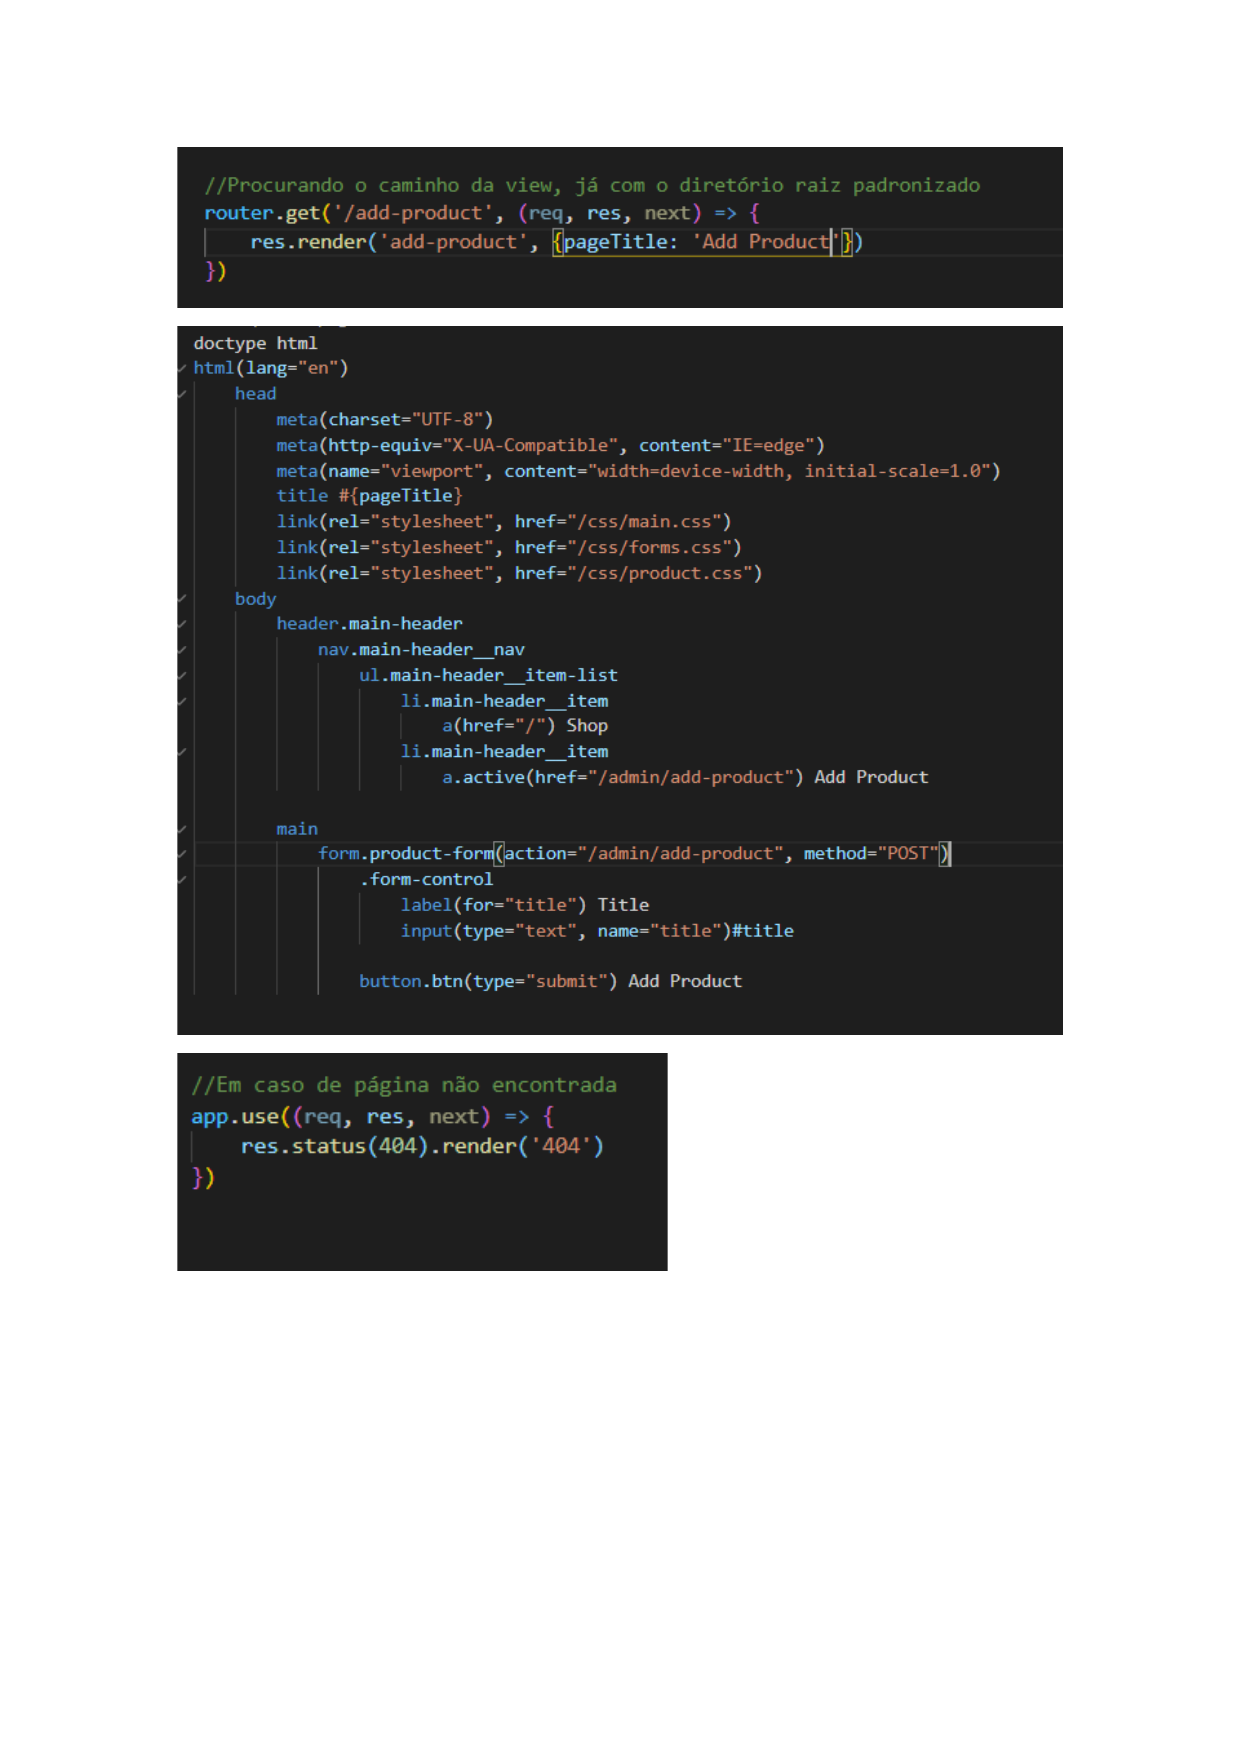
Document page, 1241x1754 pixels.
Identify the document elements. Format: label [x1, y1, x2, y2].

picture [177, 1053, 668, 1271]
picture [177, 326, 1063, 1035]
picture [177, 147, 1063, 308]
